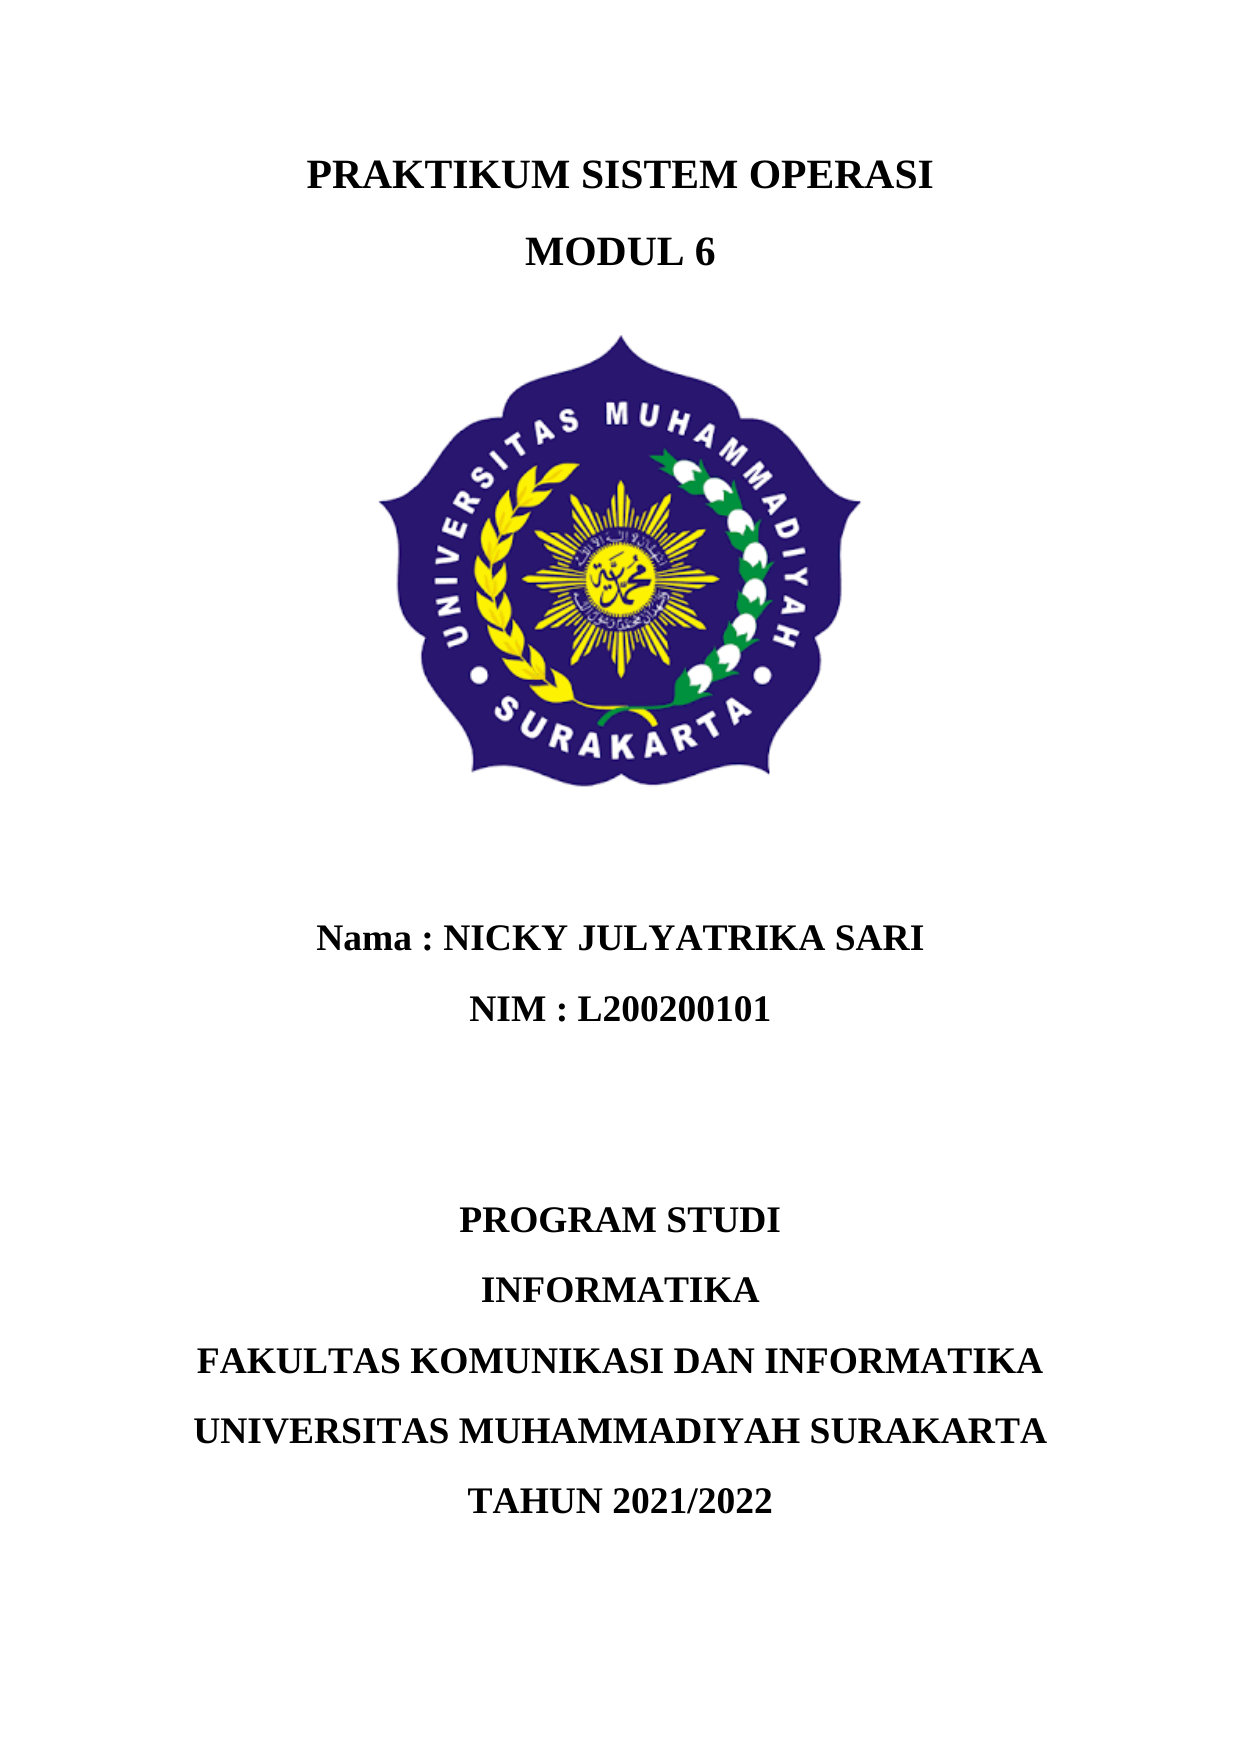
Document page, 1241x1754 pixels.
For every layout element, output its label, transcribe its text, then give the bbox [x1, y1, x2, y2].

text MODUL 6 [0, 226, 1090, 274]
text Nama : NICKY JULYATRIKA SARI [150, 916, 1090, 959]
text PRAKTIKUM SISTEM OPERASI [0, 150, 1090, 198]
text UNIVERSITAS MUHAMMADIYAH SURAKARTA [150, 1408, 1090, 1452]
text PROGRAM STUDI [150, 1197, 1090, 1240]
picture [273, 301, 967, 821]
text NIM : L200200101 [150, 986, 1090, 1029]
text FAKULTAS KOMUNIKASI DAN INFORMATIKA [150, 1338, 1090, 1381]
text TAHUN 2021/2022 [150, 1479, 1090, 1522]
text INFORMATIKA [150, 1268, 1090, 1311]
